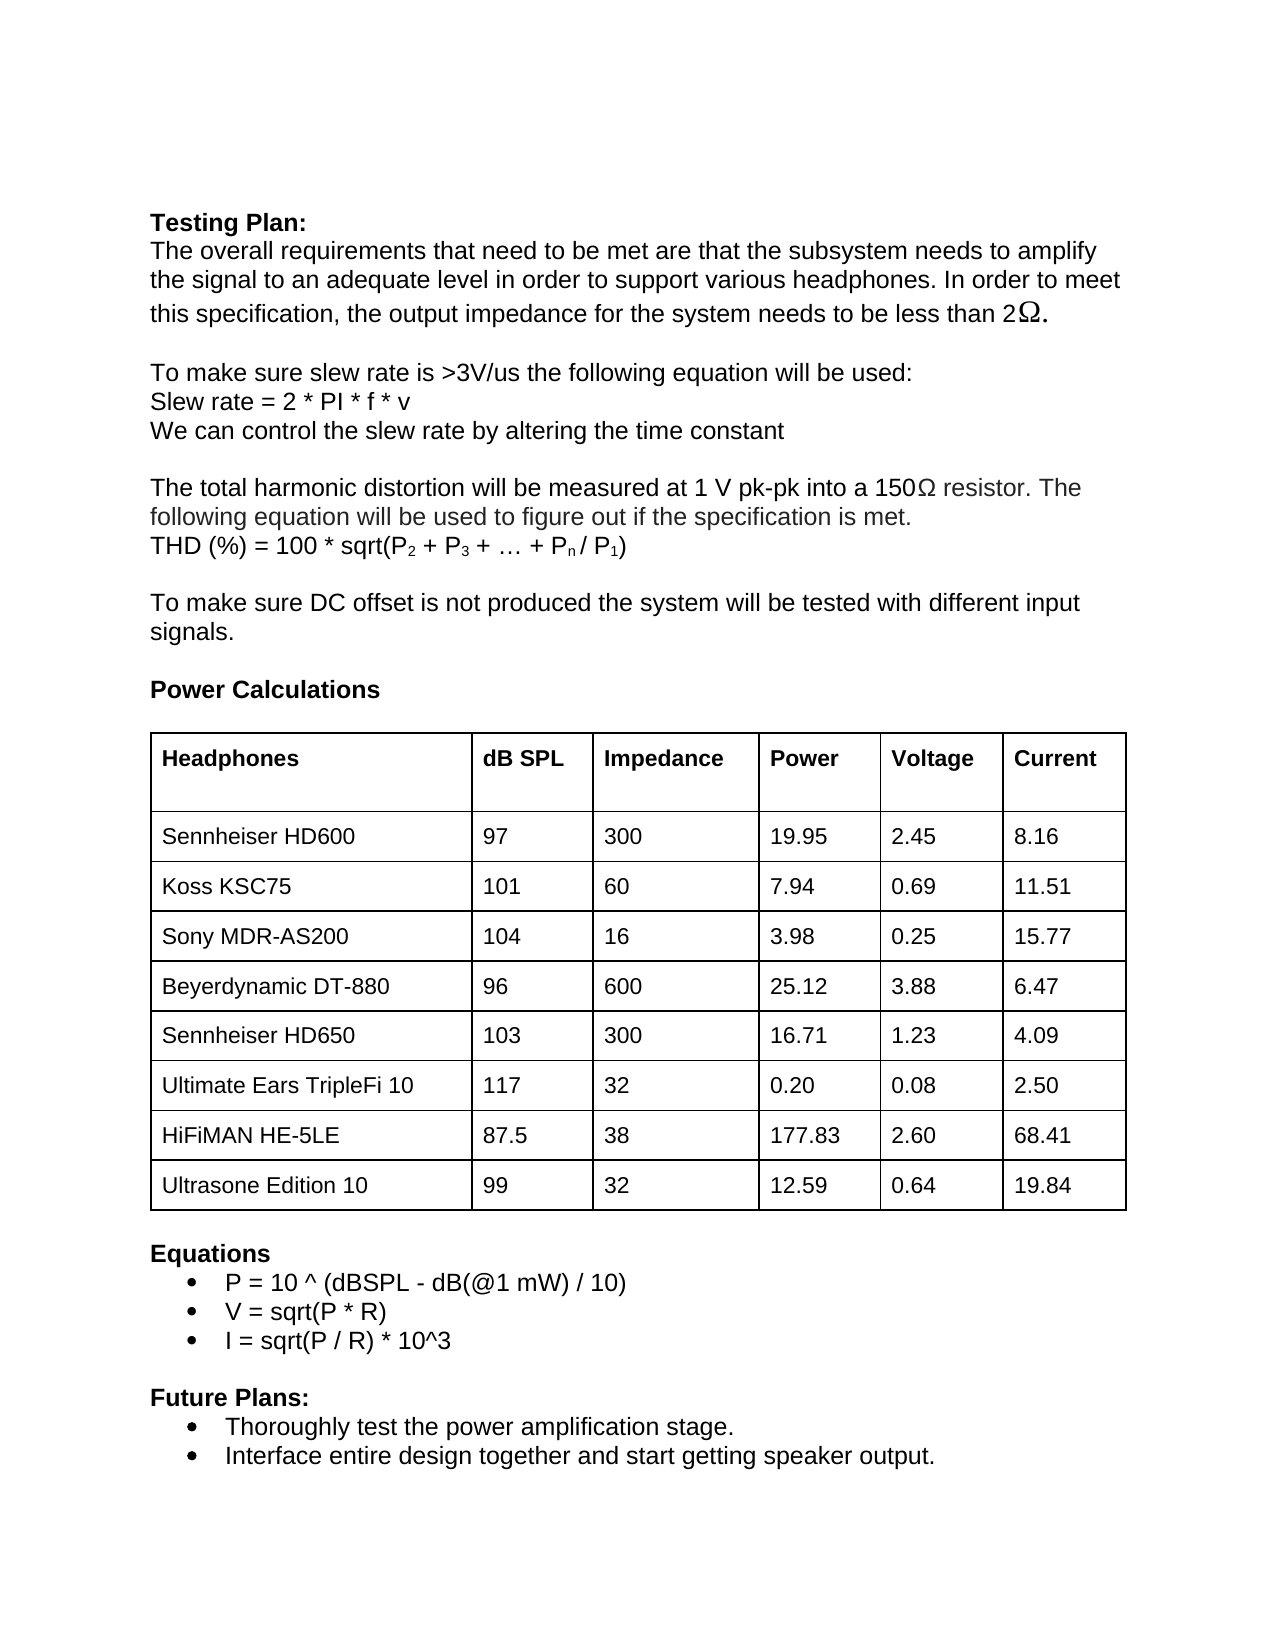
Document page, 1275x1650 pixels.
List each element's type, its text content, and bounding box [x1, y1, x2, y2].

table_cell Sennheiser HD600 [152, 812, 471, 861]
table_cell Beyerdynamic DT-880 [152, 962, 471, 1010]
text Slew rate = 2 * PI * f * v [150, 387, 1125, 416]
table_cell 2.45 [881, 812, 1002, 861]
table_cell Sony MDR-AS200 [152, 912, 471, 960]
table_cell 300 [594, 812, 758, 861]
table_cell 96 [473, 962, 592, 1010]
table_cell 117 [473, 1061, 592, 1109]
table_cell 4.09 [1004, 1012, 1125, 1060]
text To make sure slew rate is >3V/us the following equation will be used: [150, 358, 1125, 387]
table_cell 60 [594, 862, 758, 910]
table_cell 2.50 [1004, 1061, 1125, 1109]
table_header Voltage [881, 734, 1002, 811]
text Testing Plan: [150, 207, 1125, 236]
table_cell 600 [594, 962, 758, 1010]
text The overall requirements that need to be met are that the subsystem needs to amplify the signal to an adequate level in order to support various headphones. In order to meet this specification, the output impedance for the system needs to be less than 2Ω. [150, 236, 1125, 330]
table_cell 7.94 [760, 862, 880, 910]
table_cell Sennheiser HD650 [152, 1012, 471, 1060]
table_cell 68.41 [1004, 1111, 1125, 1159]
table_cell HiFiMAN HE-5LE [152, 1111, 471, 1159]
table_cell 8.16 [1004, 812, 1125, 861]
table_cell 0.69 [881, 862, 1002, 910]
table_cell 104 [473, 912, 592, 960]
table_cell 19.95 [760, 812, 880, 861]
table_cell Koss KSC75 [152, 862, 471, 910]
table_cell 101 [473, 862, 592, 910]
table_cell 0.64 [881, 1161, 1002, 1209]
table_cell Ultrasone Edition 10 [152, 1161, 471, 1209]
list Interface entire design together and start getting speaker output. [187, 1441, 1125, 1470]
table_cell 32 [594, 1161, 758, 1209]
table_cell 2.60 [881, 1111, 1002, 1159]
table_header Impedance [594, 734, 758, 811]
list P = 10 ^ (dBSPL - dB(@1 mW) / 10) [187, 1268, 1125, 1297]
table_cell 11.51 [1004, 862, 1125, 910]
text Future Plans: [150, 1383, 1125, 1412]
table_cell 16 [594, 912, 758, 960]
list V = sqrt(P * R) [187, 1297, 1125, 1326]
table_cell 99 [473, 1161, 592, 1209]
table_cell 1.23 [881, 1012, 1002, 1060]
table_cell 3.88 [881, 962, 1002, 1010]
table_header dB SPL [473, 734, 592, 811]
table_cell 12.59 [760, 1161, 880, 1209]
table_cell 6.47 [1004, 962, 1125, 1010]
table_cell 177.83 [760, 1111, 880, 1159]
table_cell 0.20 [760, 1061, 880, 1109]
table_cell 19.84 [1004, 1161, 1125, 1209]
table_header Headphones [152, 734, 471, 811]
table_cell 15.77 [1004, 912, 1125, 960]
table_cell 103 [473, 1012, 592, 1060]
text The total harmonic distortion will be measured at 1 V pk-pk into a 150Ω resistor. The following equation will be used to figure out if the specification is met. [150, 473, 1125, 531]
table_header Current [1004, 734, 1125, 811]
table_cell 87.5 [473, 1111, 592, 1159]
table_cell 300 [594, 1012, 758, 1060]
text THD (%) = 100 * sqrt(P2 + P3 + … + Pn / P1) [150, 531, 1125, 560]
list Thoroughly test the power amplification stage. [187, 1412, 1125, 1441]
text Equations [150, 1239, 1125, 1268]
text We can control the slew rate by altering the time constant [150, 416, 1125, 445]
table_cell 97 [473, 812, 592, 861]
table_cell 3.98 [760, 912, 880, 960]
table_cell Ultimate Ears TripleFi 10 [152, 1061, 471, 1109]
table_cell 16.71 [760, 1012, 880, 1060]
table_cell 0.08 [881, 1061, 1002, 1109]
table_cell 38 [594, 1111, 758, 1159]
table_cell 32 [594, 1061, 758, 1109]
table_cell 0.25 [881, 912, 1002, 960]
table_cell 25.12 [760, 962, 880, 1010]
table_header Power [760, 734, 880, 811]
text To make sure DC offset is not produced the system will be tested with different input signals. [150, 588, 1125, 646]
list I = sqrt(P / R) * 10^3 [187, 1326, 1125, 1355]
text Power Calculations [150, 675, 1125, 703]
